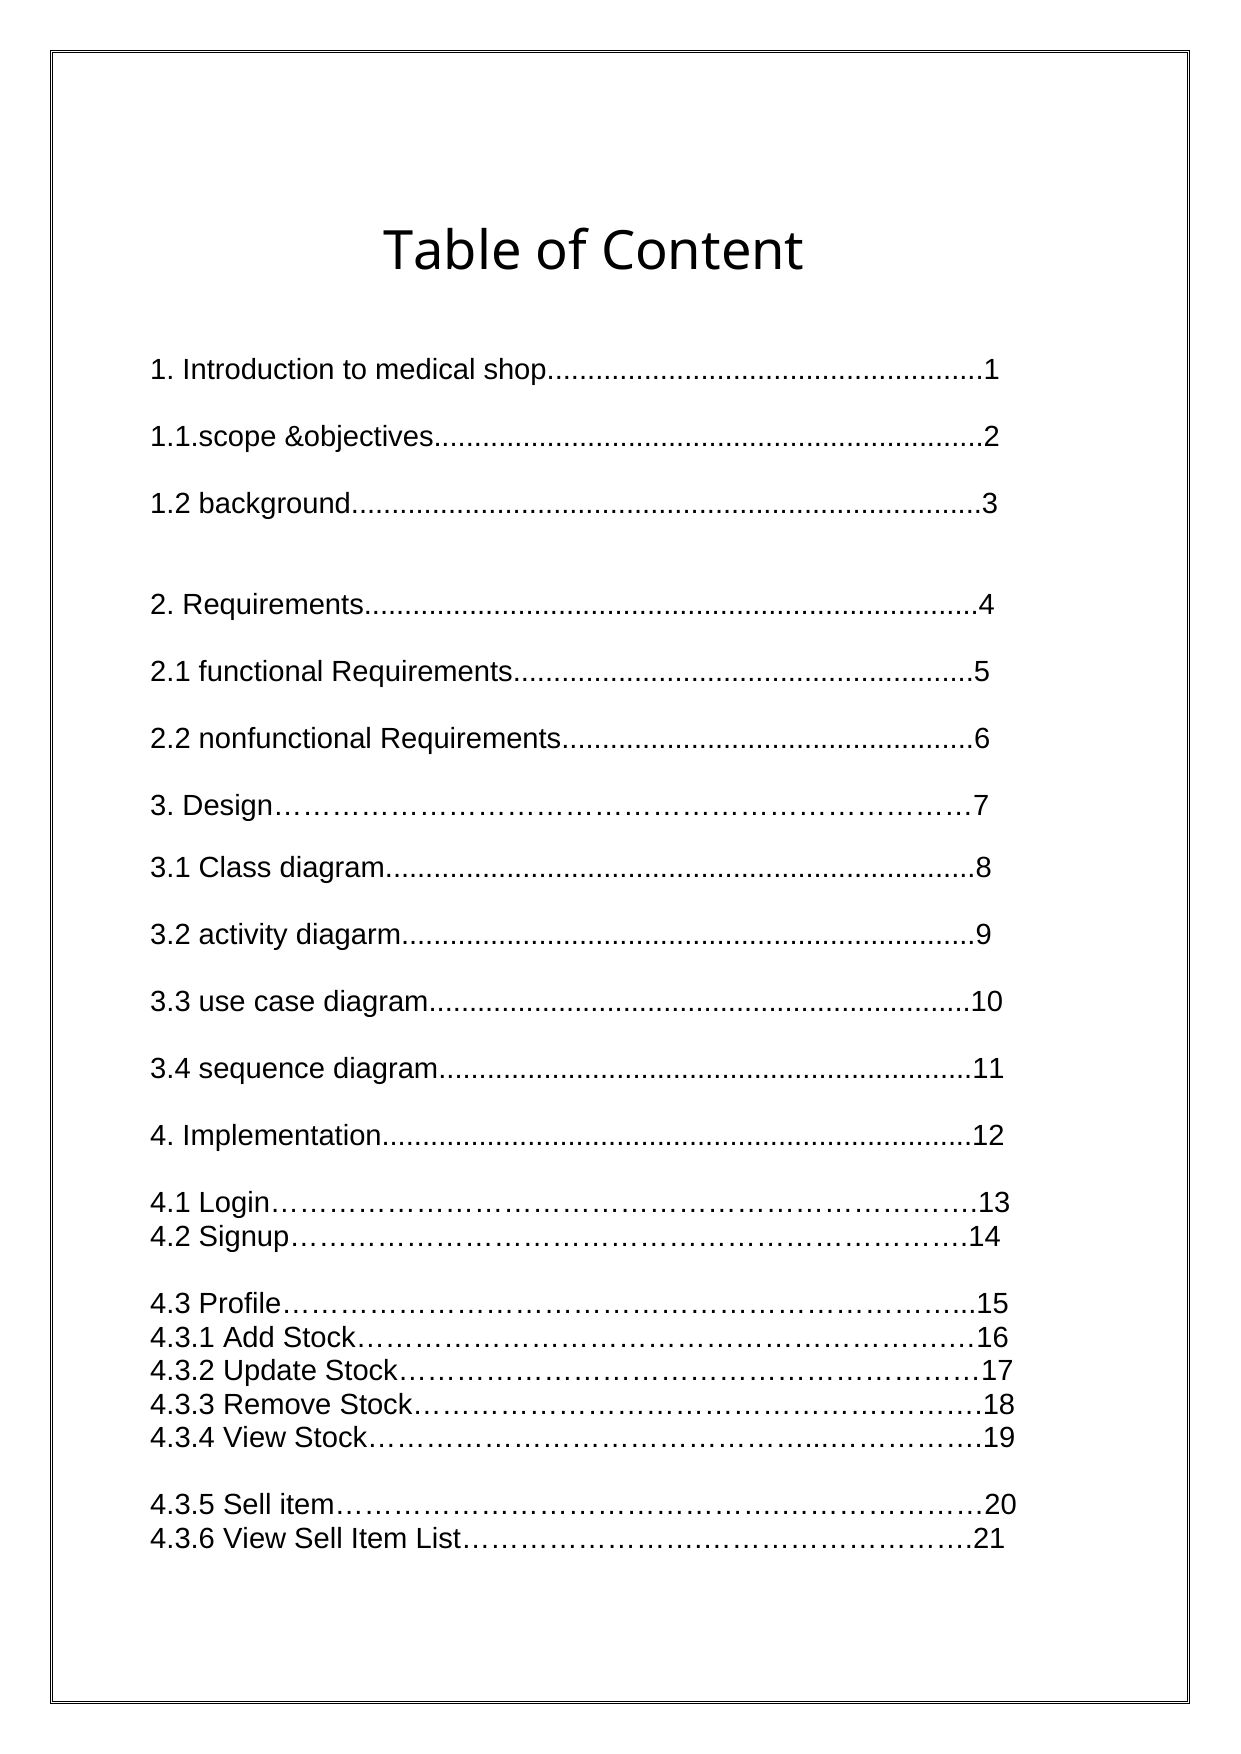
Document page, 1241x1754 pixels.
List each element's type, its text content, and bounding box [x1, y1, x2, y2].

text Table of Content [300, 212, 1090, 285]
text 3. Design………………………………………………………………7 [150, 788, 1090, 850]
text 4.2 Signup…………………………………………………………….14 [150, 1219, 1090, 1252]
text 4.1 Login……………………………………………………………….13 [150, 1185, 1090, 1219]
text 4.3.2 Update Stock……………………………………………………17 [150, 1353, 1090, 1387]
text 4.3.5 Sell item……………………………………….…………………20 [150, 1454, 1090, 1521]
text 4.3.1 Add Stock…………………………………………………….…16 [150, 1319, 1090, 1353]
text 3.1 Class diagram.........................................................................8 3.2 activity diagarm.......................................................................9 3.3 use case diagram...................................................................10 3.4 sequence diagram..................................................................11 4. Implementation.........................................................................12 [150, 850, 1090, 1152]
text 2. Requirements............................................................................4 2.1 functional Requirements.........................................................5 2.2 nonfunctional Requirements...................................................6 [150, 520, 1090, 755]
text 4.3.6 View Sell Item List…………………….……………………….21 [150, 1521, 1090, 1554]
text 1. Introduction to medical shop......................................................1 1.1.scope &objectives....................................................................2 1.2 background..............................................................................3 [150, 352, 1090, 520]
text 4.3 Profile……………………………………………………………...15 [150, 1286, 1090, 1319]
text 4.3.3 Remove Stock………………………………………….……….18 [150, 1387, 1090, 1420]
text 4.3.4 View Stock………………………………………...…………….19 [150, 1420, 1090, 1454]
